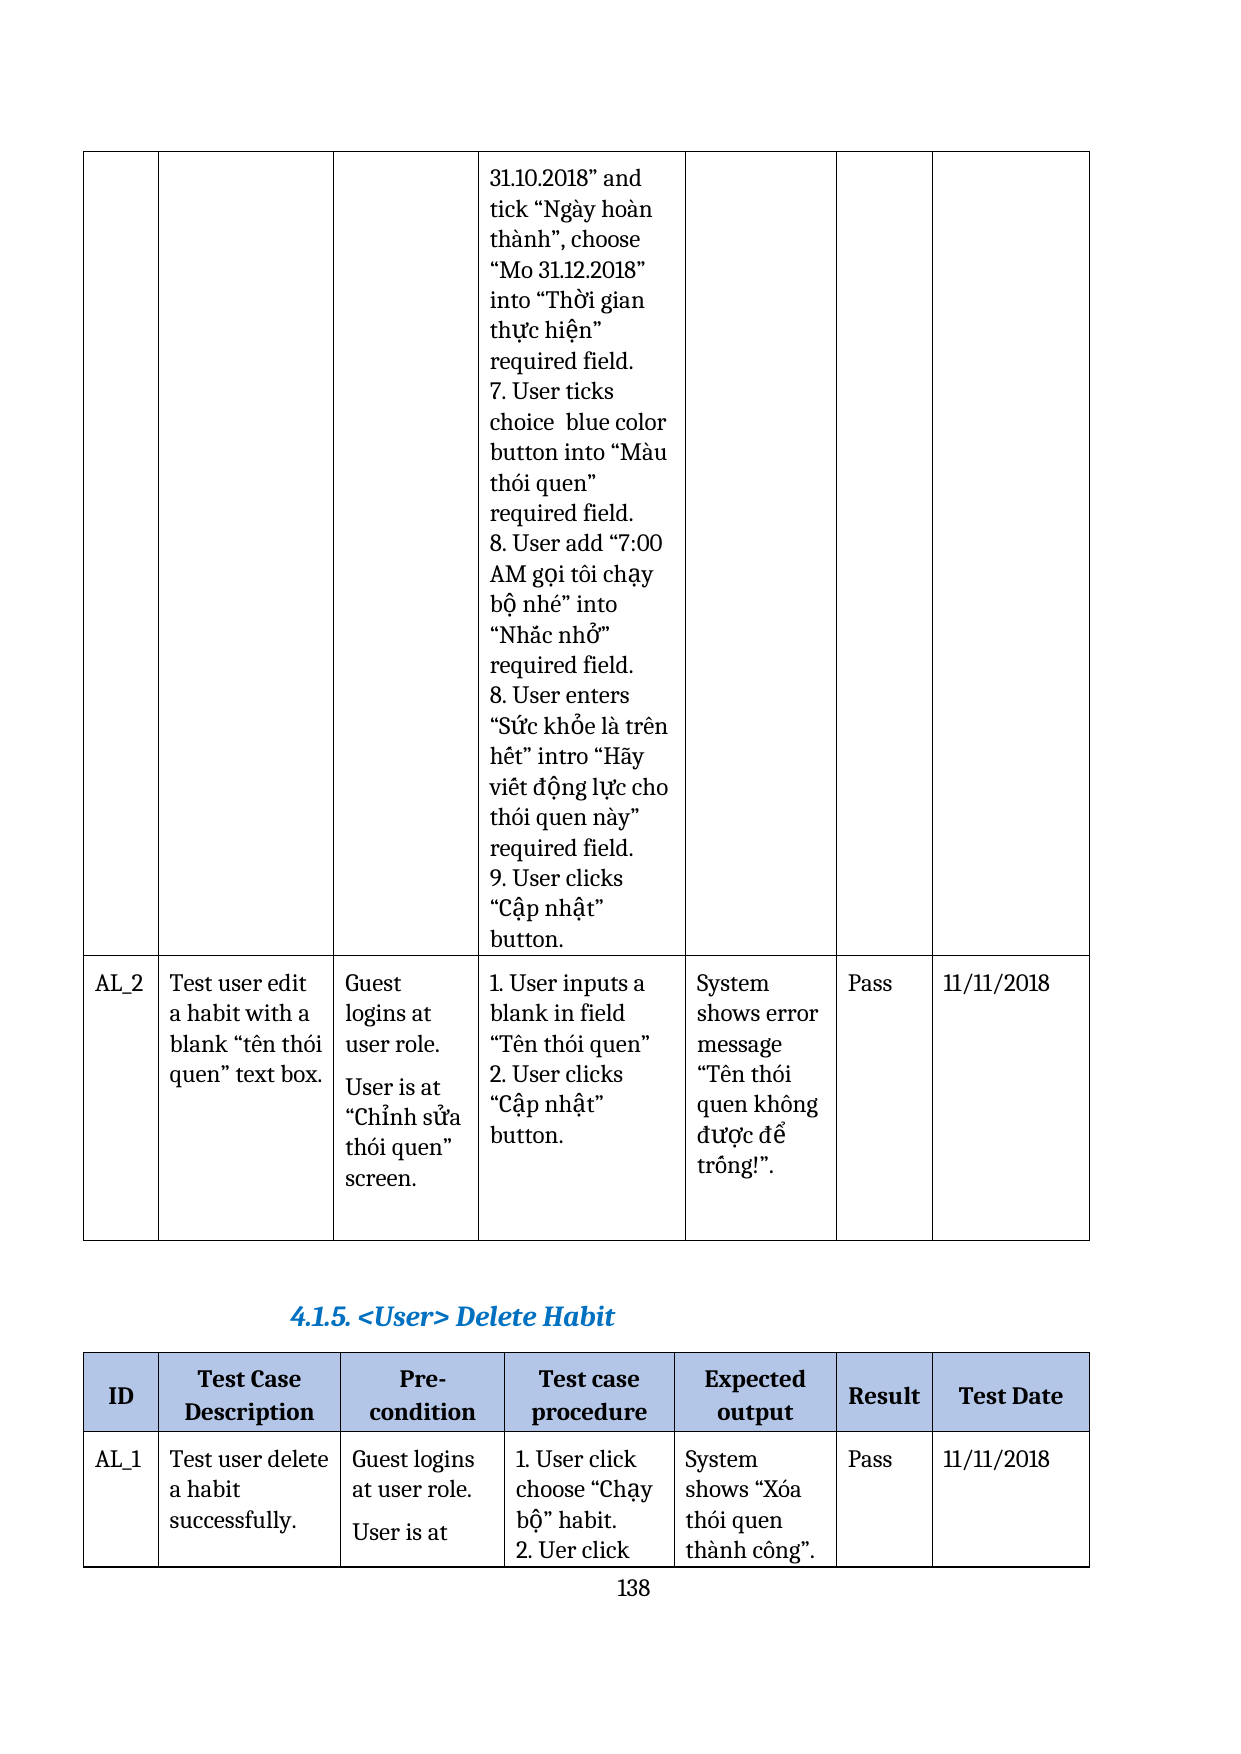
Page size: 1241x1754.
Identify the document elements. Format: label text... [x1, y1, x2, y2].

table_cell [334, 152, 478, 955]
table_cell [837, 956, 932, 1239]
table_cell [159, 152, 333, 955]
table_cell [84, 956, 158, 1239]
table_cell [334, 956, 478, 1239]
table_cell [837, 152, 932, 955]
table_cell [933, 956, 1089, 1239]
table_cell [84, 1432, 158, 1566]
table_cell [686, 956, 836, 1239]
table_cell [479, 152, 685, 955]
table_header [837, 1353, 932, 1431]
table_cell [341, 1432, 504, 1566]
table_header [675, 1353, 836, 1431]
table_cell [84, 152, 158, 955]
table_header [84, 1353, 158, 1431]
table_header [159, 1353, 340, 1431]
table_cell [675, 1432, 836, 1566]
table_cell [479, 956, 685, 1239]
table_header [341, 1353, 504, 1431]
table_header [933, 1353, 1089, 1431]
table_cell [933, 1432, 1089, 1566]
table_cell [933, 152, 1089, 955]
list <User> Delete Habit [290, 1301, 1090, 1334]
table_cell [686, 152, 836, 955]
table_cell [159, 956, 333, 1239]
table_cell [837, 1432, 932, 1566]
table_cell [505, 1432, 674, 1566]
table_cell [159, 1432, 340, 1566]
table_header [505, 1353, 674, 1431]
